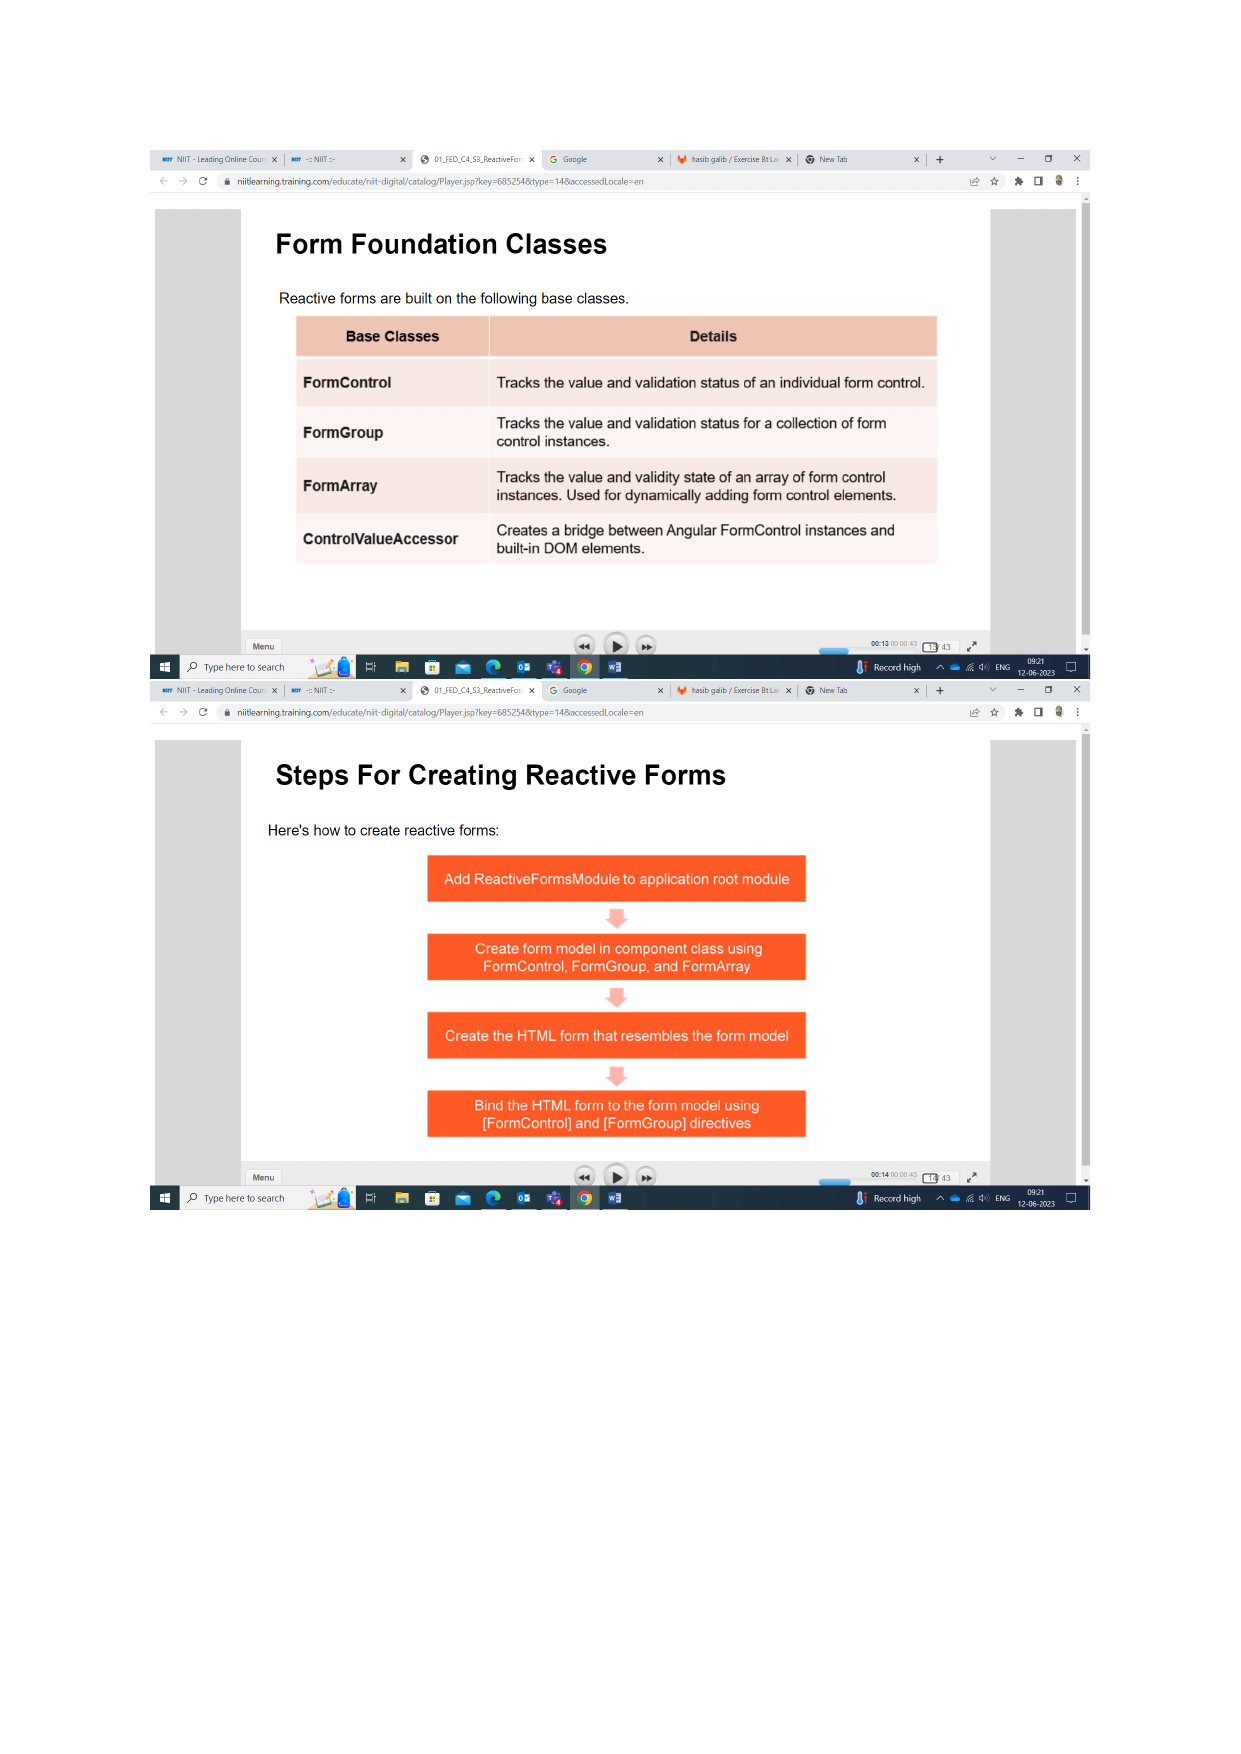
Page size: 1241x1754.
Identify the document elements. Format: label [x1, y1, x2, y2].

picture [150, 681, 1091, 1210]
picture [150, 150, 1091, 679]
